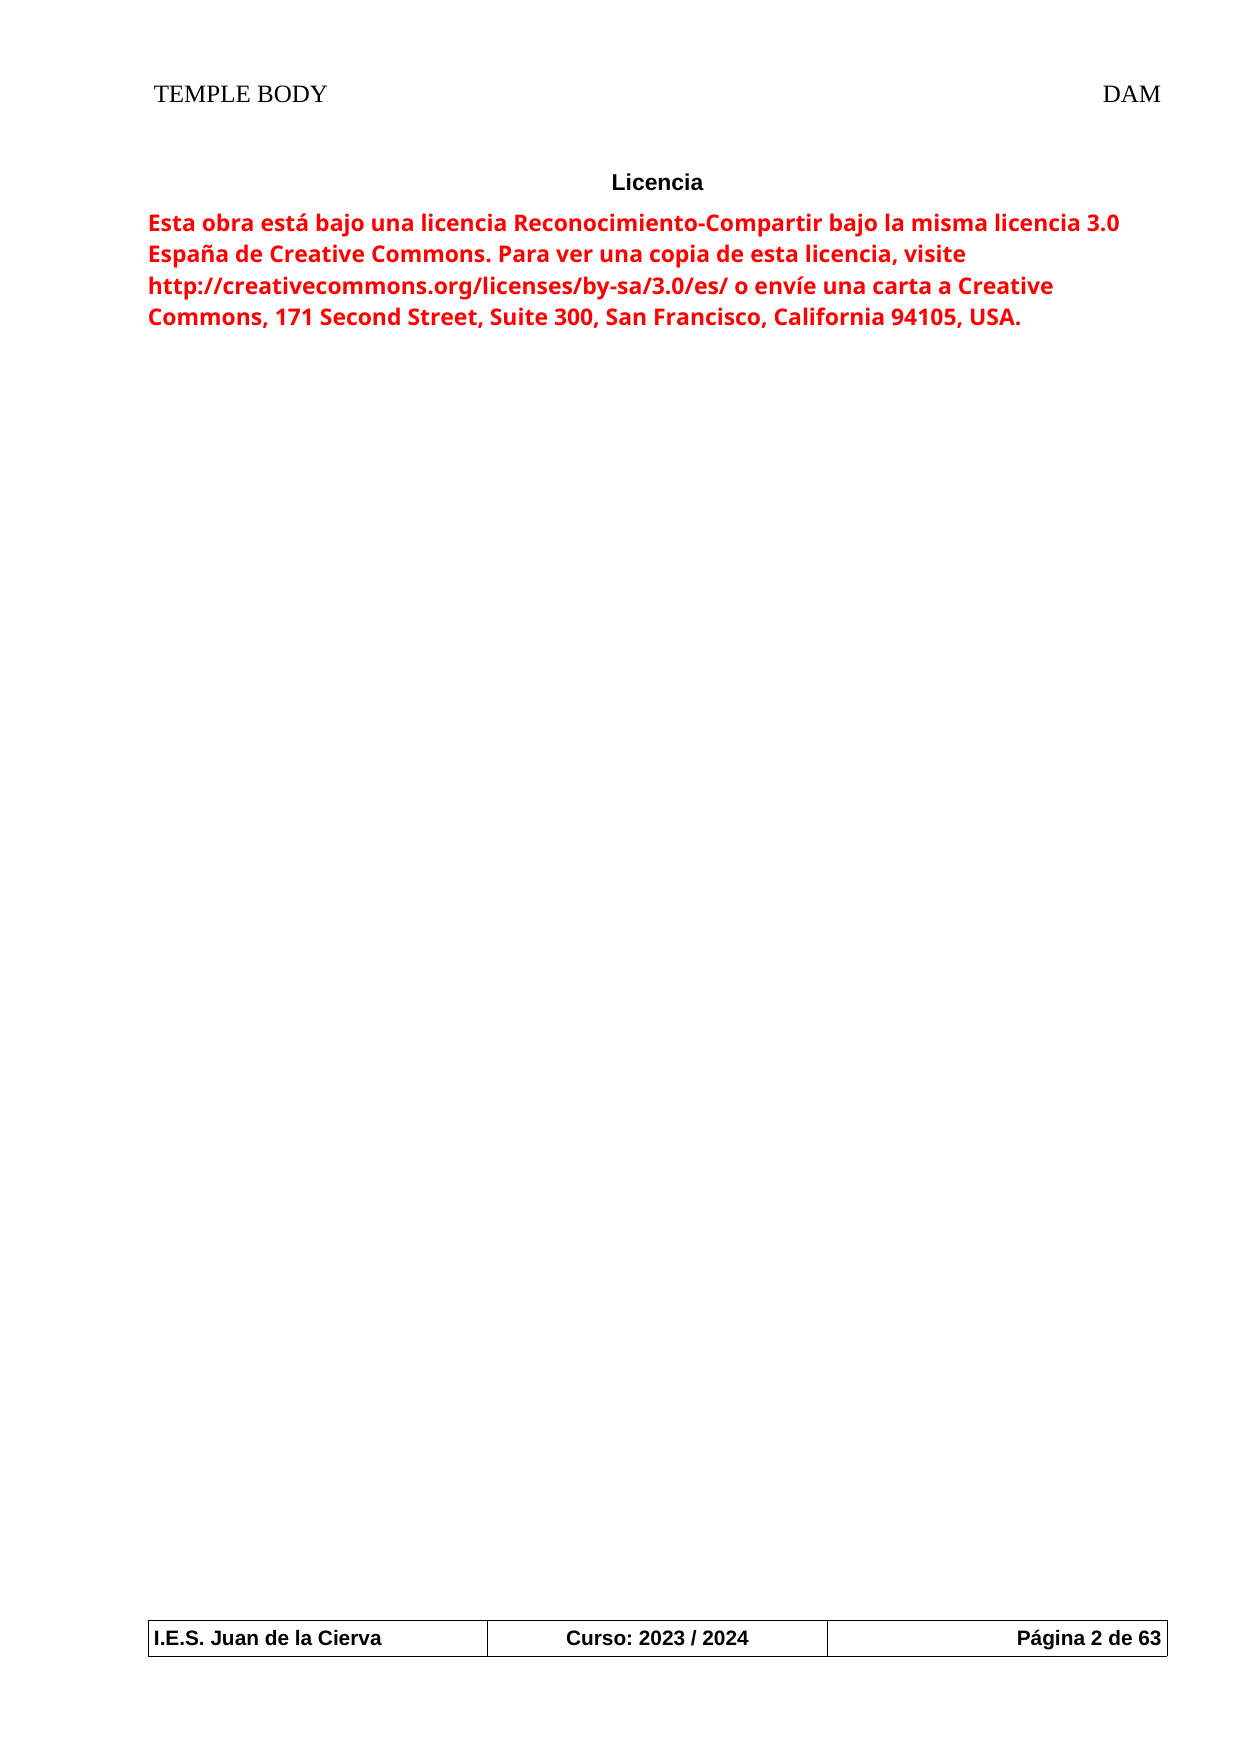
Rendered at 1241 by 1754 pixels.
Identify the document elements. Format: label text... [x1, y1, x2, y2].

text Esta obra está bajo una licencia Reconocimiento-Compartir bajo la misma licencia 3.0 España de Creative Commons. Para ver una copia de esta licencia, visite http://creativecommons.org/licenses/by-sa/3.0/es/ o envíe una carta a Creative Commons, 171 Second Street, Suite 300, San Francisco, California 94105, USA. [148, 207, 1167, 332]
text Licencia [148, 169, 1167, 195]
